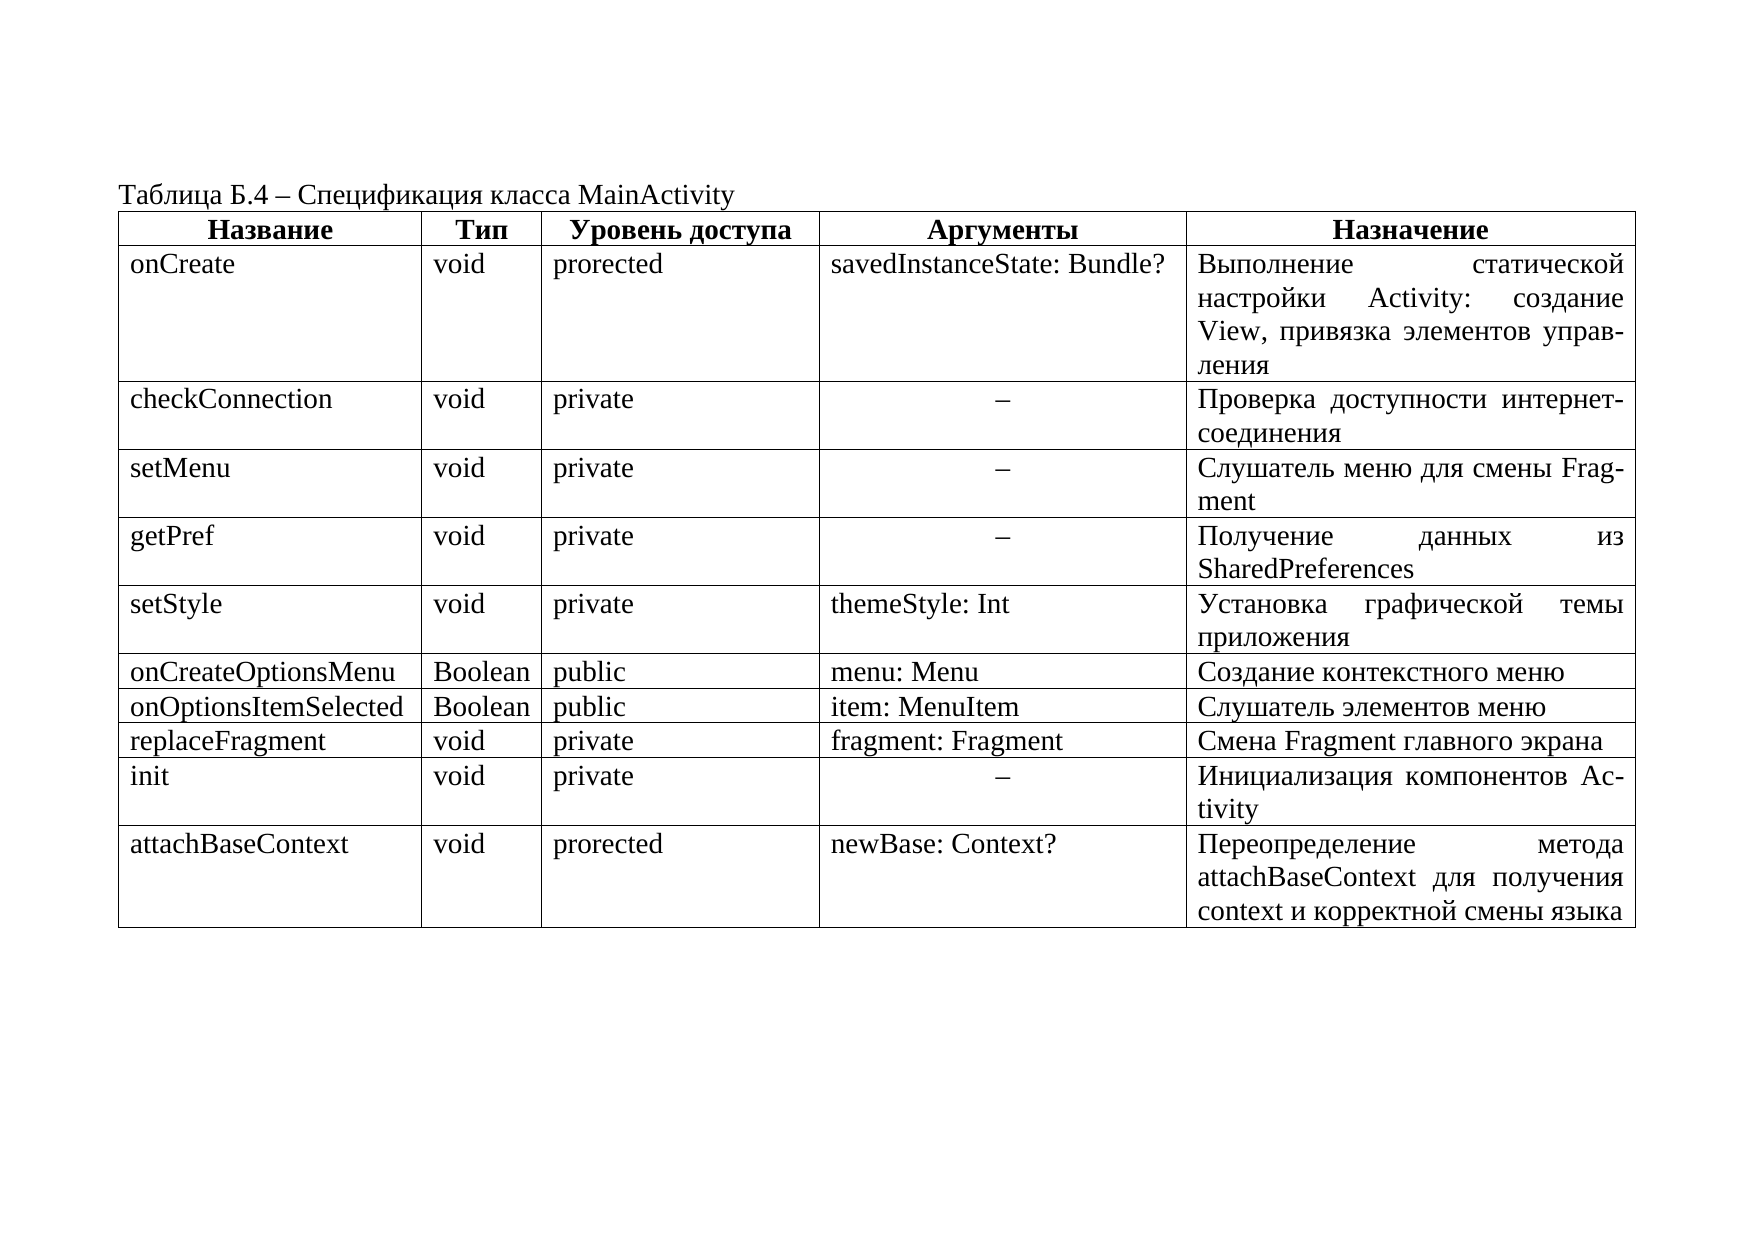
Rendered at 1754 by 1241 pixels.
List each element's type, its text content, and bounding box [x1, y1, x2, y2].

table_cell private [542, 586, 819, 653]
table_cell – [820, 758, 1186, 825]
table_cell init [119, 758, 421, 825]
table_cell void [422, 450, 541, 517]
table_cell setStyle [119, 586, 421, 653]
table_header Тип [422, 212, 541, 245]
table_cell Слушатель элементов меню [1187, 689, 1635, 722]
table_cell replaceFragment [119, 723, 421, 757]
table_cell prorected [542, 246, 819, 381]
table_cell public [542, 689, 819, 722]
table_cell savedInstanceState: Bundle? [820, 246, 1186, 381]
table_cell – [820, 450, 1186, 517]
table_header Название [119, 212, 421, 245]
table_cell void [422, 246, 541, 381]
table_cell newBase: Context? [820, 826, 1186, 927]
table_cell void [422, 586, 541, 653]
table_cell prorected [542, 826, 819, 927]
table_cell onOptionsItemSelected [119, 689, 421, 722]
table_cell Смена Fragment главного экрана [1187, 723, 1635, 757]
table_cell – [820, 382, 1186, 449]
table_cell menu: Menu [820, 654, 1186, 688]
table_cell getPref [119, 518, 421, 585]
table_cell setMenu [119, 450, 421, 517]
table_cell themeStyle: Int [820, 586, 1186, 653]
table_cell Переопределение метода attachBaseContext для получения context и корректной смены языка [1187, 826, 1635, 927]
text Таблица Б.4 – Спецификация класса MainActivity [118, 177, 1636, 211]
table_cell onCreateOptionsMenu [119, 654, 421, 688]
table_cell void [422, 518, 541, 585]
table_cell onCreate [119, 246, 421, 381]
table_cell Получение данных из SharedPreferences [1187, 518, 1635, 585]
table_cell fragment: Fragment [820, 723, 1186, 757]
table_cell void [422, 826, 541, 927]
table_cell item: MenuItem [820, 689, 1186, 722]
table_cell Создание контекстного меню [1187, 654, 1635, 688]
table_cell – [820, 518, 1186, 585]
table_cell private [542, 382, 819, 449]
table_cell private [542, 450, 819, 517]
table_cell void [422, 382, 541, 449]
table_cell private [542, 518, 819, 585]
table_header Аргументы [820, 212, 1186, 245]
table_cell Проверка доступности интернет-соединения [1187, 382, 1635, 449]
table_cell private [542, 758, 819, 825]
table_header Назначение [1187, 212, 1635, 245]
table_cell attachBaseContext [119, 826, 421, 927]
table_cell public [542, 654, 819, 688]
table_cell Выполнение статической настройки Activity: создание View, привязка элементов управления [1187, 246, 1635, 381]
table_cell Слушатель меню для смены Fragment [1187, 450, 1635, 517]
table_cell Инициализация компонентов Activity [1187, 758, 1635, 825]
table_cell Boolean [422, 689, 541, 722]
table_cell private [542, 723, 819, 757]
table_header Уровень доступа [542, 212, 819, 245]
table_cell void [422, 758, 541, 825]
table_cell checkConnection [119, 382, 421, 449]
table_cell void [422, 723, 541, 757]
table_cell Boolean [422, 654, 541, 688]
table_cell Установка графической темы приложения [1187, 586, 1635, 653]
